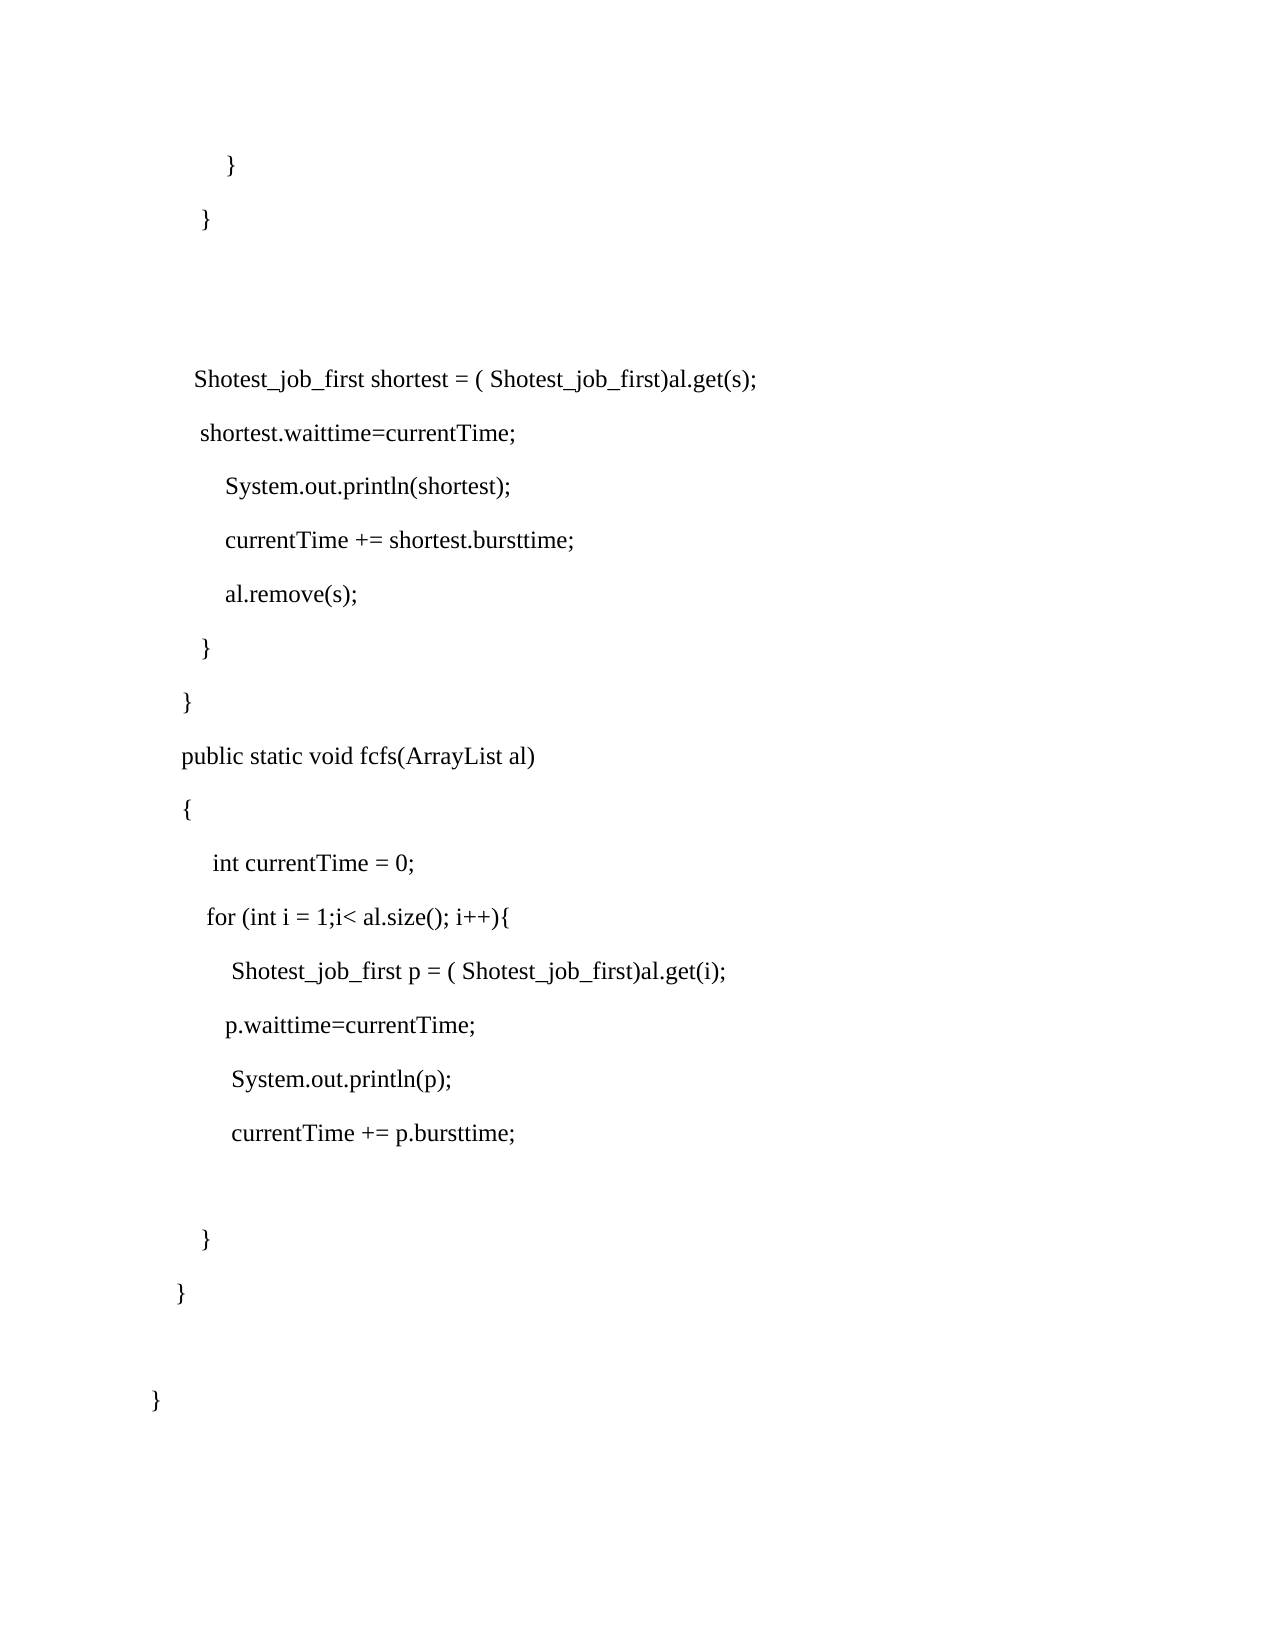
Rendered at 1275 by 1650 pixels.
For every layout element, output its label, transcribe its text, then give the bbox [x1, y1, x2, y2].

text al.remove(s); [150, 579, 1125, 608]
text Shotest_job_first shortest = ( Shotest_job_first)al.get(s); [150, 364, 1125, 392]
text { [150, 794, 1125, 823]
text currentTime += p.bursttime; [150, 1118, 1125, 1146]
text } [150, 687, 1125, 716]
text Shotest_job_first p = ( Shotest_job_first)al.get(i); [150, 956, 1125, 985]
text } [150, 150, 1125, 179]
text } [150, 1278, 1125, 1307]
text for (int i = 1;i< al.size(); i++){ [150, 902, 1125, 931]
text p.waittime=currentTime; [150, 1010, 1125, 1039]
text public static void fcfs(ArrayList al) [150, 741, 1125, 769]
text } [150, 1224, 1125, 1253]
text currentTime += shortest.bursttime; [150, 525, 1125, 554]
text int currentTime = 0; [150, 848, 1125, 877]
text } [150, 633, 1125, 662]
text System.out.println(shortest); [150, 471, 1125, 500]
text } [150, 204, 1125, 233]
text System.out.println(p); [150, 1064, 1125, 1093]
text } [150, 1385, 1125, 1414]
text shortest.waittime=currentTime; [150, 418, 1125, 446]
